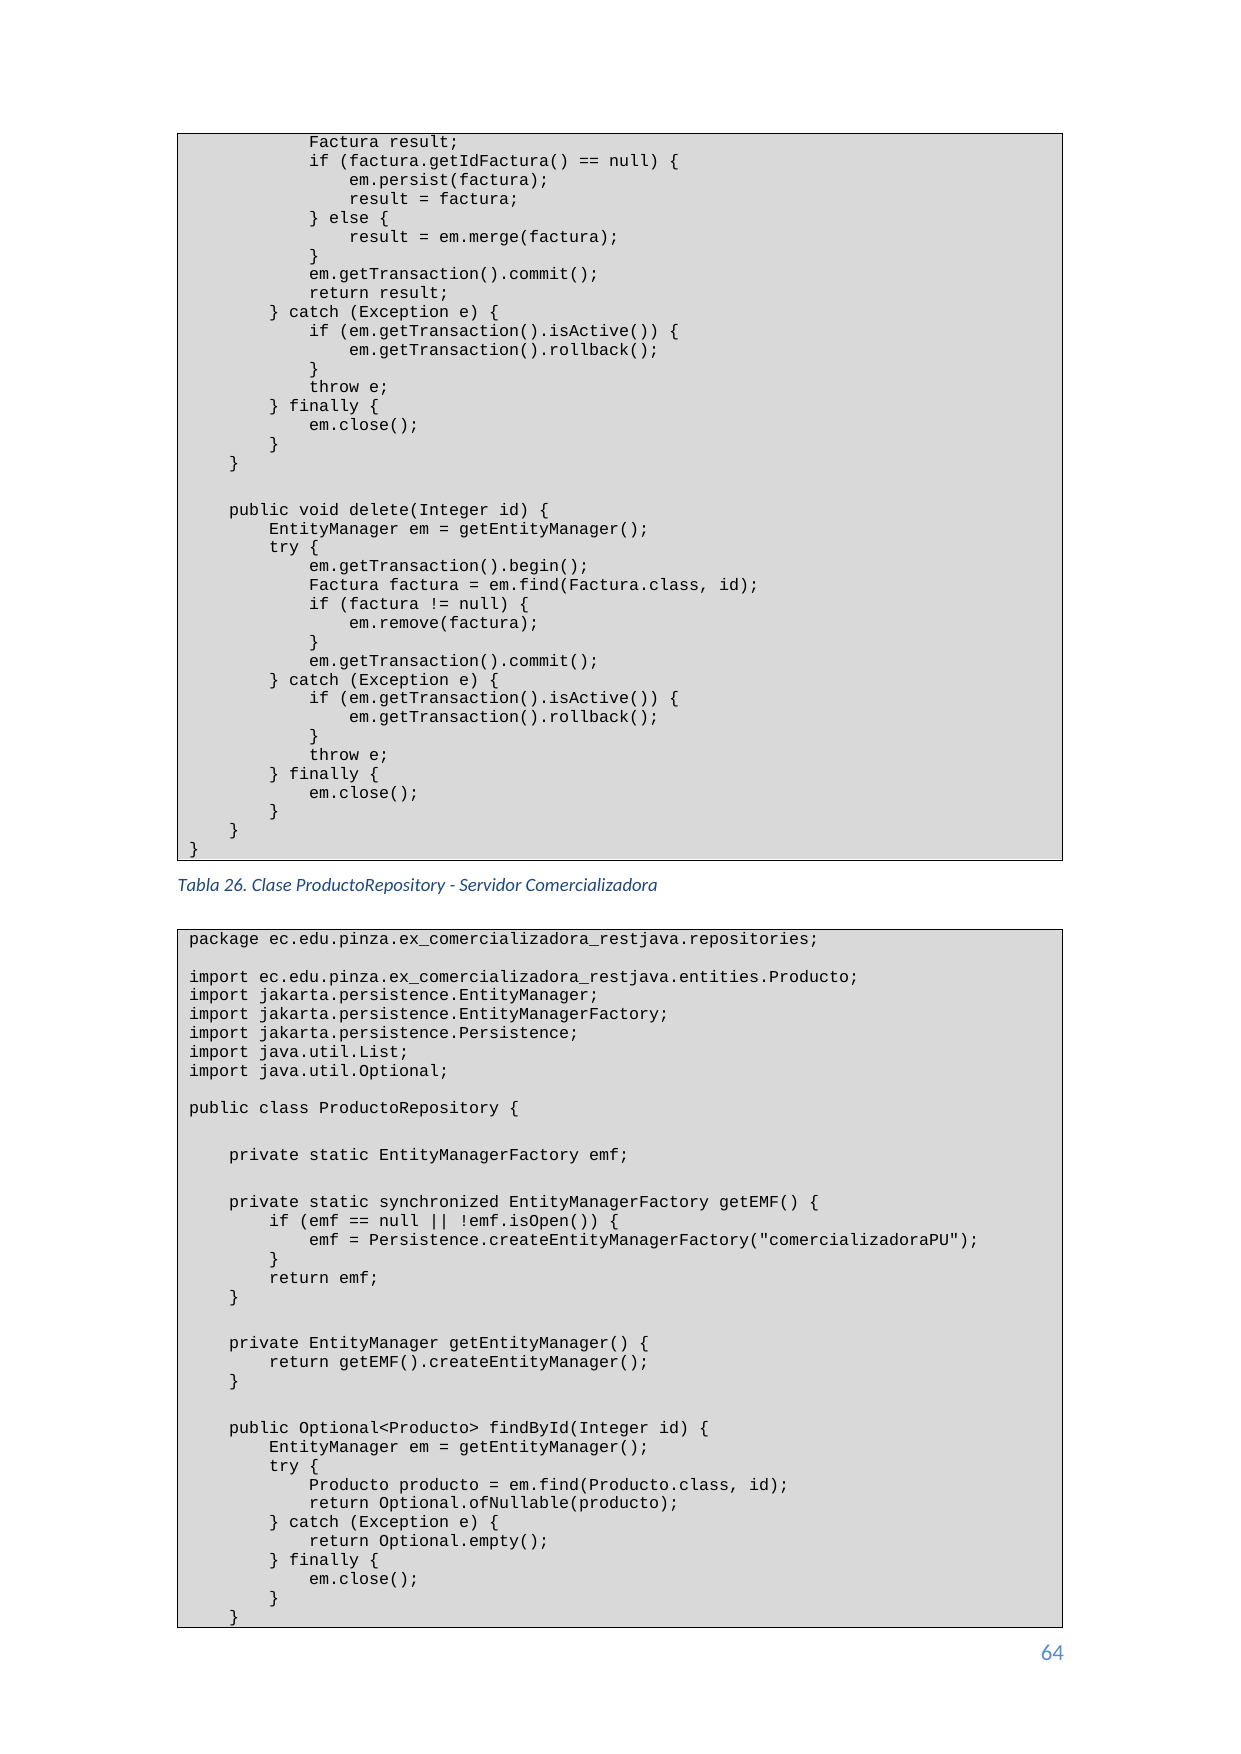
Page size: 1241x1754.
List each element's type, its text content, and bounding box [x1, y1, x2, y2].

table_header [178, 134, 1062, 859]
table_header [178, 930, 1062, 1627]
text Tabla 26. Clase ProductoRepository - Servidor Comercializadora [177, 873, 1063, 896]
